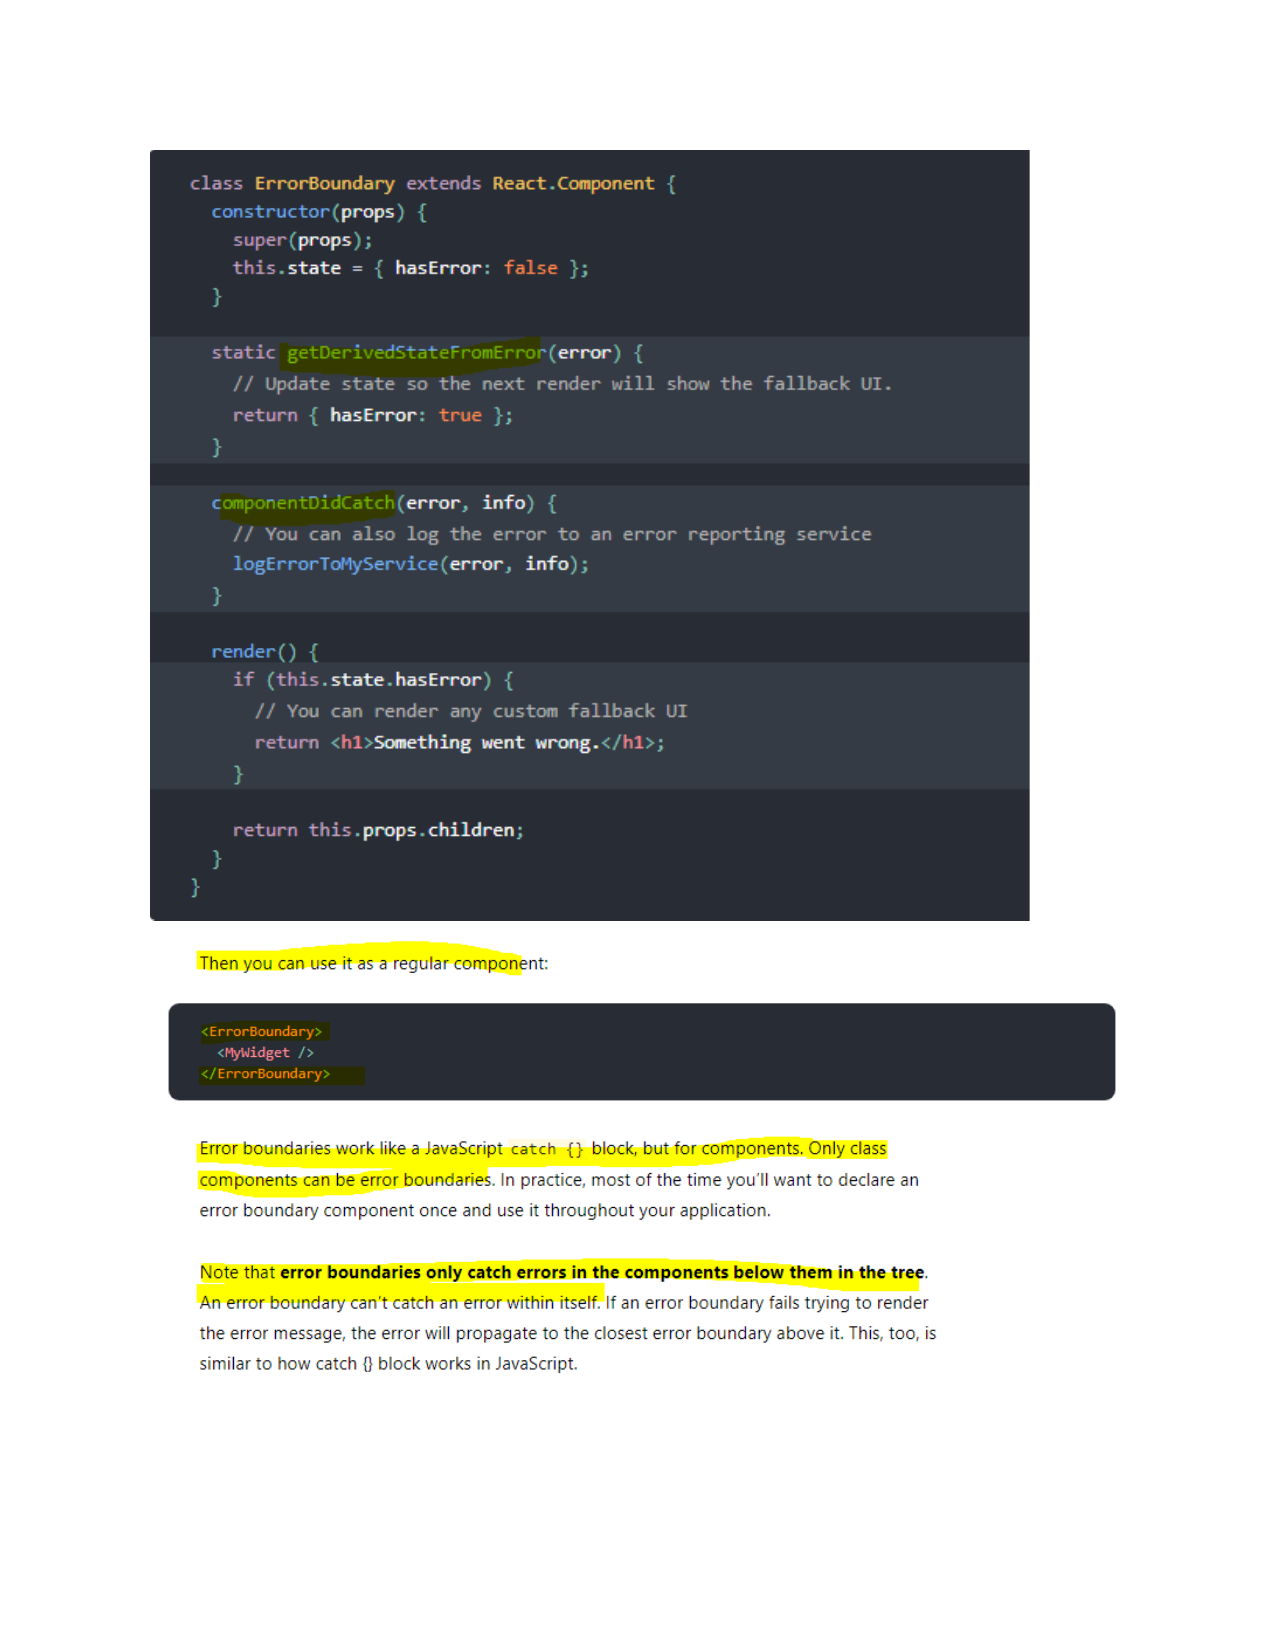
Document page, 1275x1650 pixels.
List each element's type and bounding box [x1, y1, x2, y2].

picture [150, 939, 1125, 1379]
picture [150, 150, 1030, 921]
